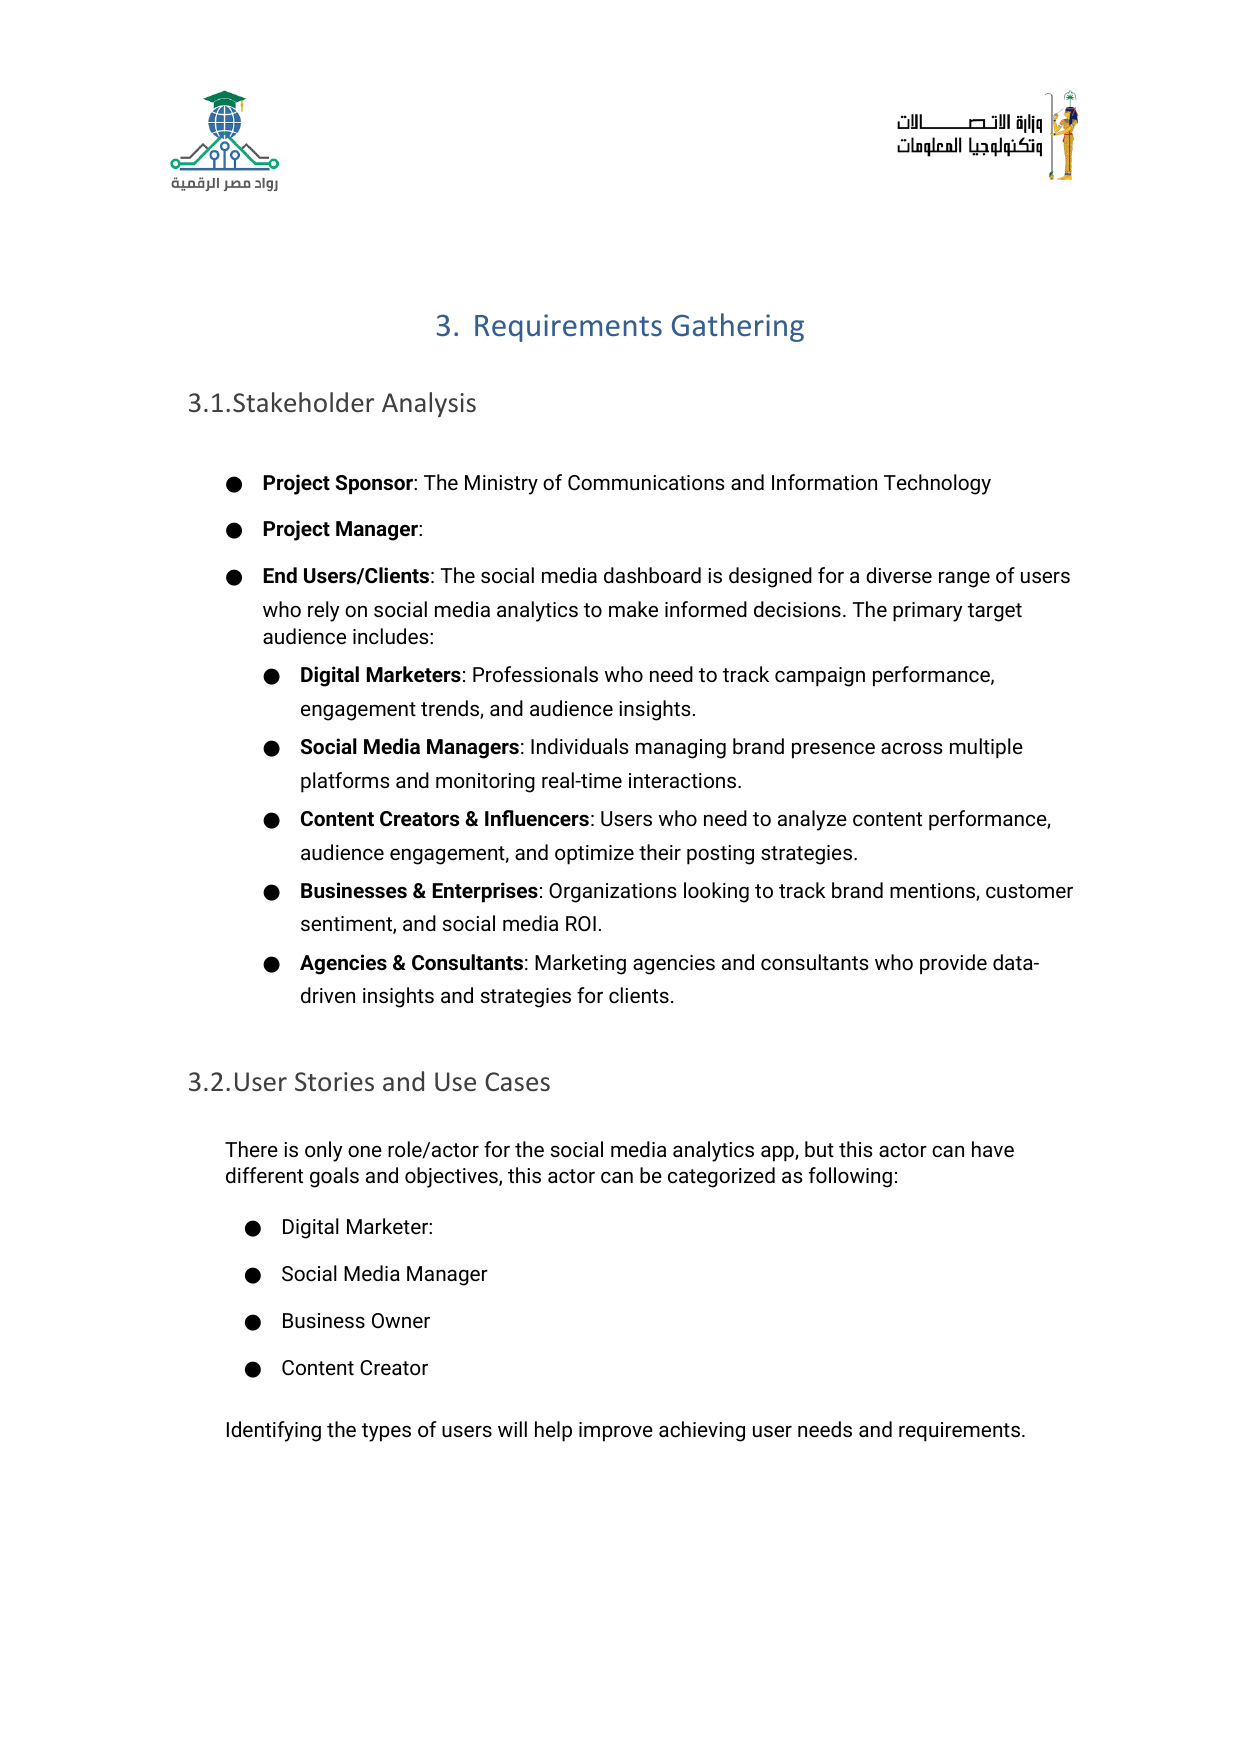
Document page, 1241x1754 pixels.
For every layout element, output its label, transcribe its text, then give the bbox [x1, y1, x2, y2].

text Identifying the types of users will help improve achieving user needs and requirements. [225, 1418, 1090, 1443]
subtitle Requirements Gathering [150, 304, 1090, 345]
list Social Media Managers: Individuals managing brand presence across multiple platforms and monitoring real-time interactions. [262, 723, 1090, 793]
list Content Creators & Influencers: Users who need to analyze content performance, audience engagement, and optimize their posting strategies. [262, 795, 1090, 865]
subtitle Stakeholder Analysis [187, 384, 1090, 420]
list Agencies & Consultants: Marketing agencies and consultants who provide data-driven insights and strategies for clients. [262, 939, 1090, 1009]
list End Users/Clients: The social media dashboard is designed for a diverse range of users who rely on social media analytics to make informed decisions. The primary target audience includes: [225, 553, 1090, 649]
text There is only one role/actor for the social media analytics app, but this actor can have different goals and objectives, this actor can be categorized as following: [150, 1138, 1090, 1189]
picture [150, 75, 296, 220]
list Content Creator [244, 1345, 1090, 1387]
list Social Media Manager [244, 1251, 1090, 1293]
list Businesses & Enterprises: Organizations looking to track brand mentions, customer sentiment, and social media ROI. [262, 867, 1090, 937]
list Project Sponsor: The Ministry of Communications and Information Technology [225, 459, 1090, 502]
list Project Manager: [225, 506, 1090, 549]
list Digital Marketer: [244, 1204, 1090, 1246]
subtitle User Stories and Use Cases [187, 1063, 1090, 1098]
list Digital Marketers: Professionals who need to track campaign performance, engagement trends, and audience insights. [262, 652, 1090, 721]
picture [882, 76, 1091, 192]
list Business Owner [244, 1298, 1090, 1340]
